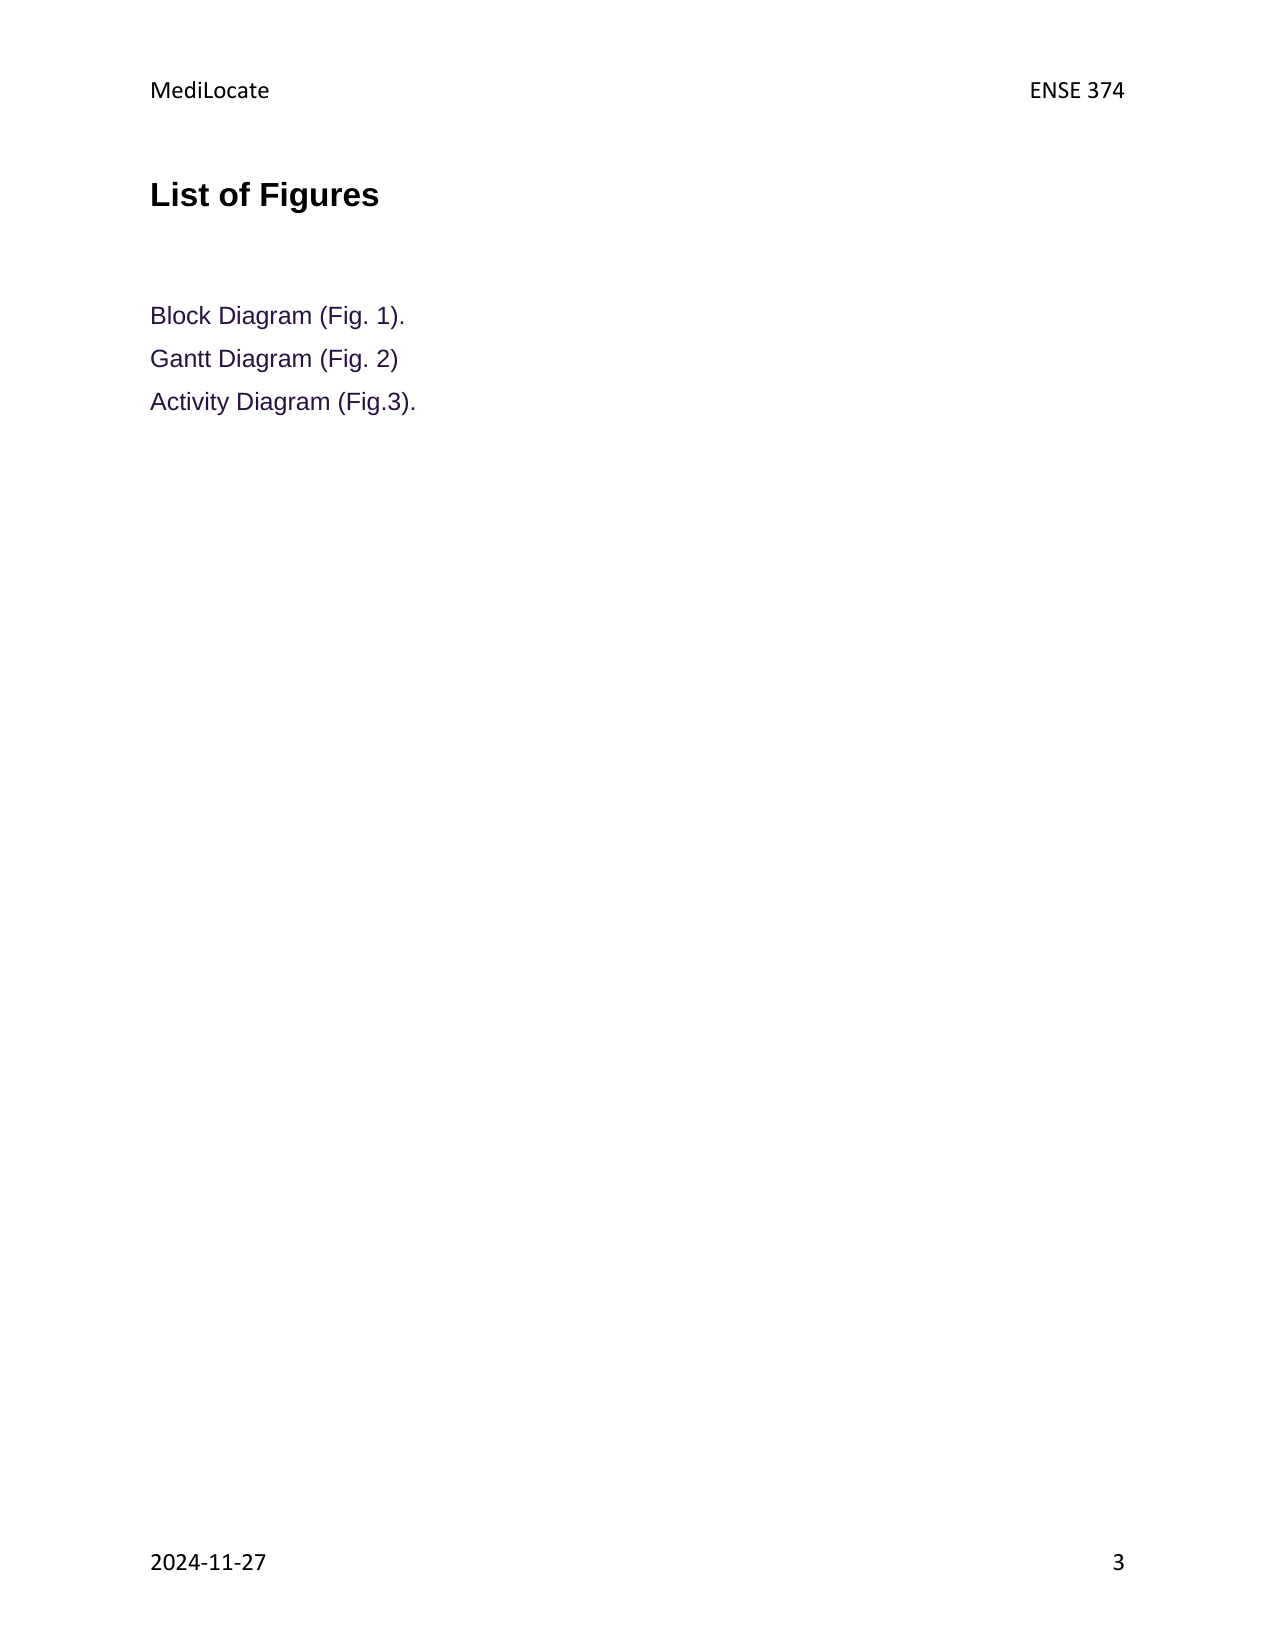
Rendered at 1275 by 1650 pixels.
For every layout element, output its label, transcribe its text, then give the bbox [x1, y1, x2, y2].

text Block Diagram (Fig. 1). Gantt Diagram (Fig. 2) Activity Diagram (Fig.3). [150, 258, 1125, 416]
text List of Figures [150, 175, 1125, 213]
